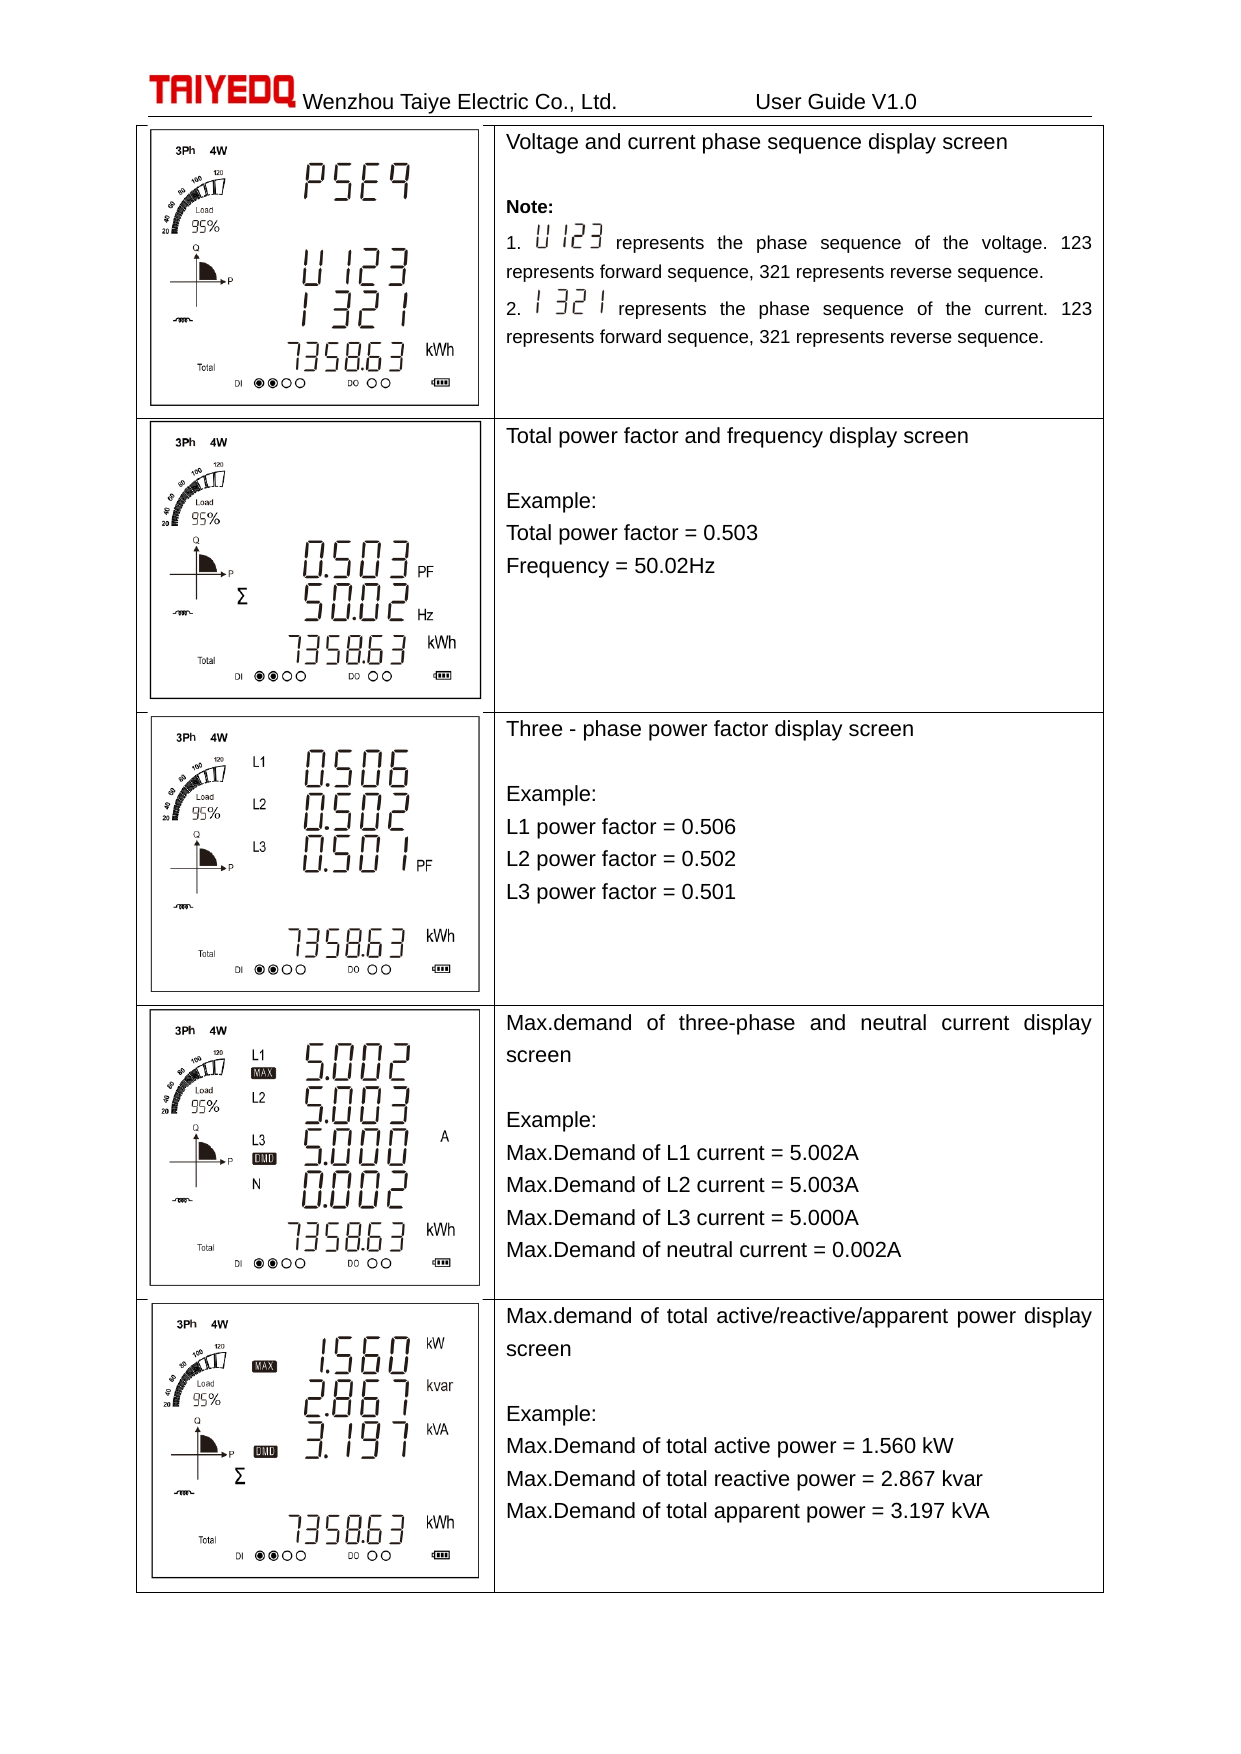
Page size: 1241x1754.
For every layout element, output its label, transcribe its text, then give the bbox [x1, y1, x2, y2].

table_cell Max.demand of three-phase and neutral current display screen Example: Max.Demand of L1 current = 5.002A Max.Demand of L2 current = 5.003A Max.Demand of L3 current = 5.000A Max.Demand of neutral current = 0.002A [495, 1006, 1103, 1299]
picture [147, 1299, 483, 1583]
picture [534, 223, 603, 250]
picture [147, 712, 483, 996]
table_cell [137, 419, 494, 712]
table_cell [137, 1006, 494, 1299]
table_cell Three - phase power factor display screen Example: L1 power factor = 0.506 L2 power factor = 0.502 L3 power factor = 0.501 [495, 713, 1103, 1005]
picture [147, 419, 484, 702]
picture [147, 125, 483, 411]
table_cell [137, 126, 494, 418]
picture [147, 70, 297, 110]
table_cell Max.demand of total active/reactive/apparent power display screen Example: Max.Demand of total active power = 1.560 kW Max.Demand of total reactive power = 2.867 kvar Max.Demand of total apparent power = 3.197 kVA [495, 1300, 1103, 1592]
picture [147, 1006, 483, 1288]
table_cell Total power factor and frequency display screen Example: Total power factor = 0.503 Frequency = 50.02Hz [495, 419, 1103, 712]
table_cell Voltage and current phase sequence display screen Note: 1. represents the phase sequence of the voltage. 123 represents forward sequence, 321 represents reverse sequence. 2. represents the phase sequence of the current. 123 represents forward sequence, 321 represents reverse sequence. [495, 126, 1103, 418]
table_cell [137, 1300, 494, 1592]
picture [534, 288, 606, 316]
table_cell [137, 713, 494, 1005]
